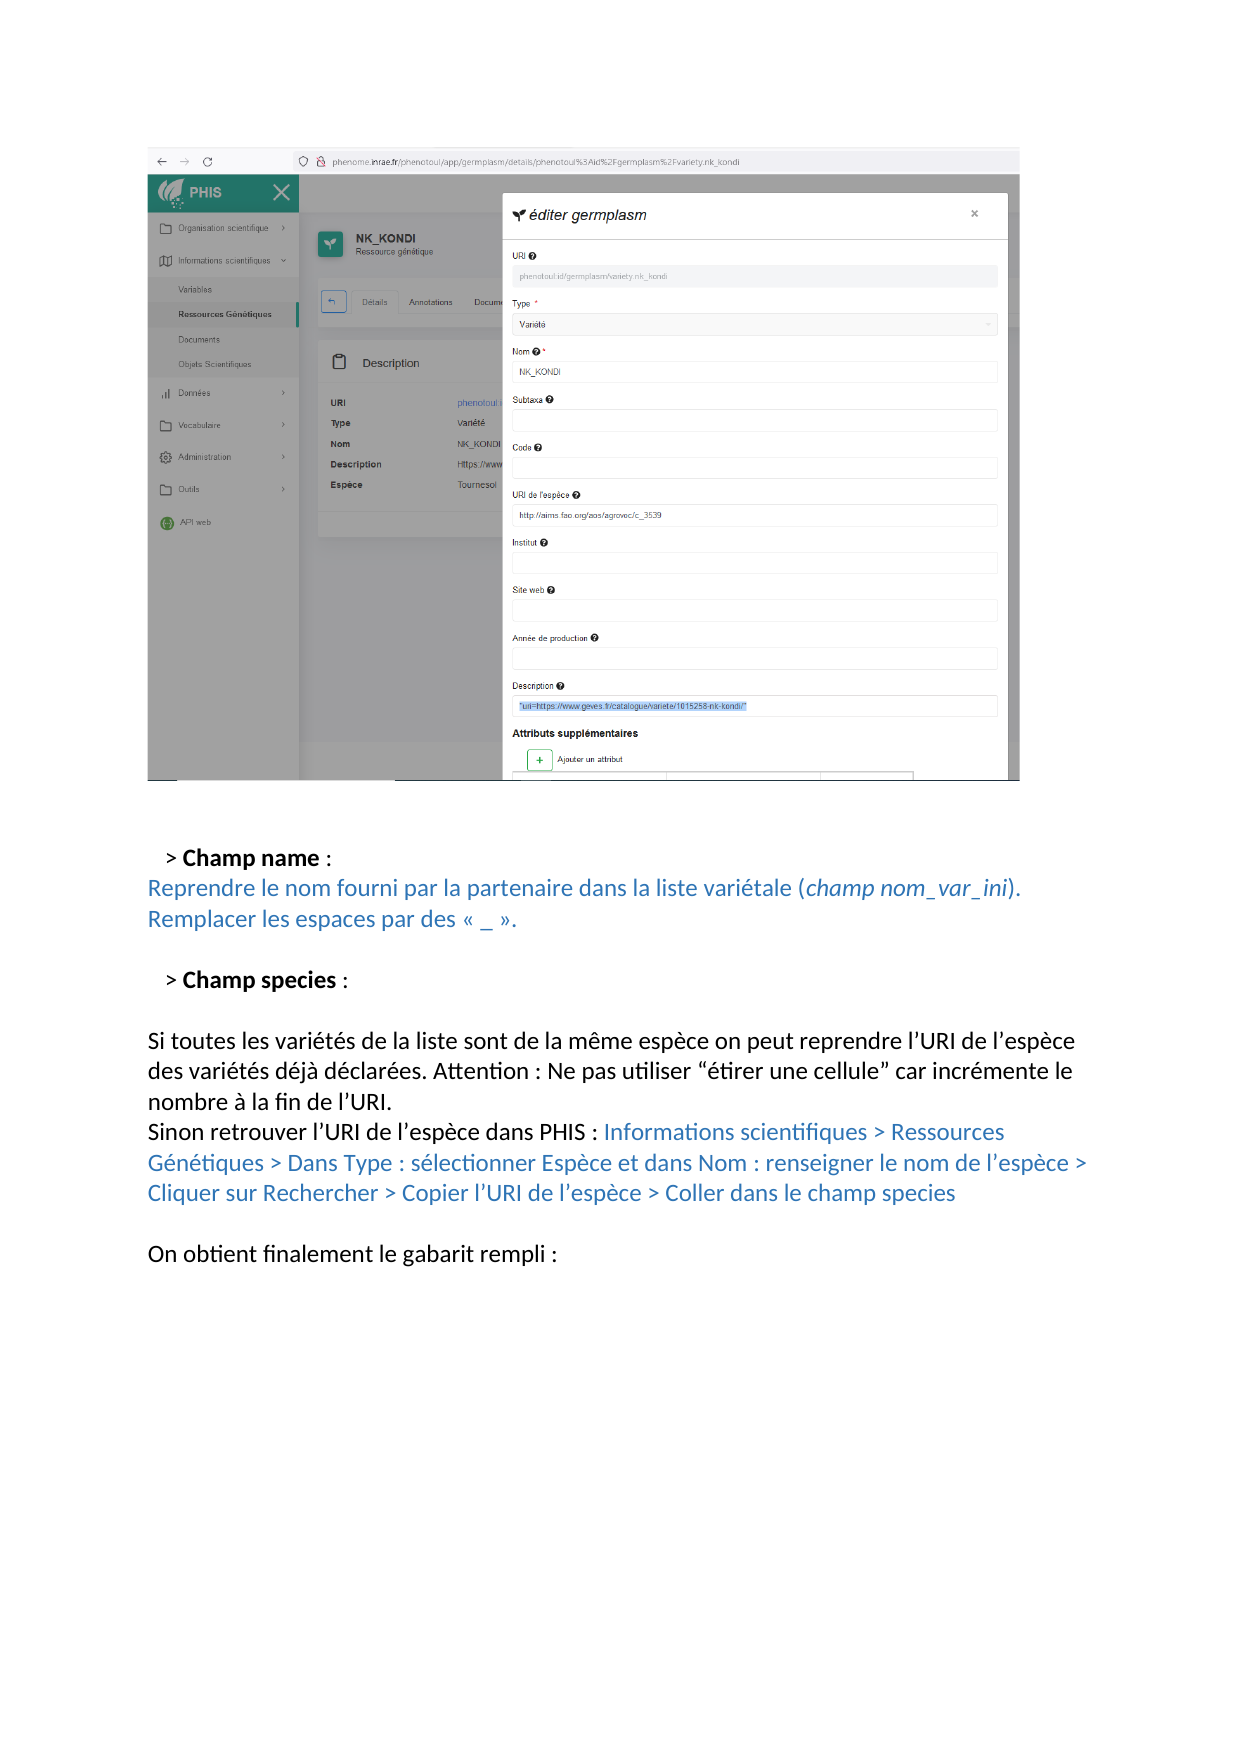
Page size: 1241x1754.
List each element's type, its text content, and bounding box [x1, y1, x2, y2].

text > Champ name : [148, 842, 1093, 872]
text On obtient finalement le gabarit rempli : [148, 1239, 1093, 1269]
text Sinon retrouver l’URI de l’espèce dans PHIS : Informations scientifiques > Ressources Génétiques > Dans Type : sélectionner Espèce et dans Nom : renseigner le nom de l’espèce > Cliquer sur Rechercher > Copier l’URI de l’espèce > Coller dans le champ species [148, 1117, 1093, 1208]
text Reprendre le nom fourni par la partenaire dans la liste variétale (champ nom_var_ini). Remplacer les espaces par des « _ ». [148, 872, 1093, 933]
text > Champ species : [148, 964, 1093, 994]
picture [147, 147, 1020, 781]
text Si toutes les variétés de la liste sont de la même espèce on peut reprendre l’URI de l’espèce des variétés déjà déclarées. Attention : Ne pas utiliser “étirer une cellule” car incrémente le nombre à la fin de l’URI. [148, 1025, 1093, 1117]
